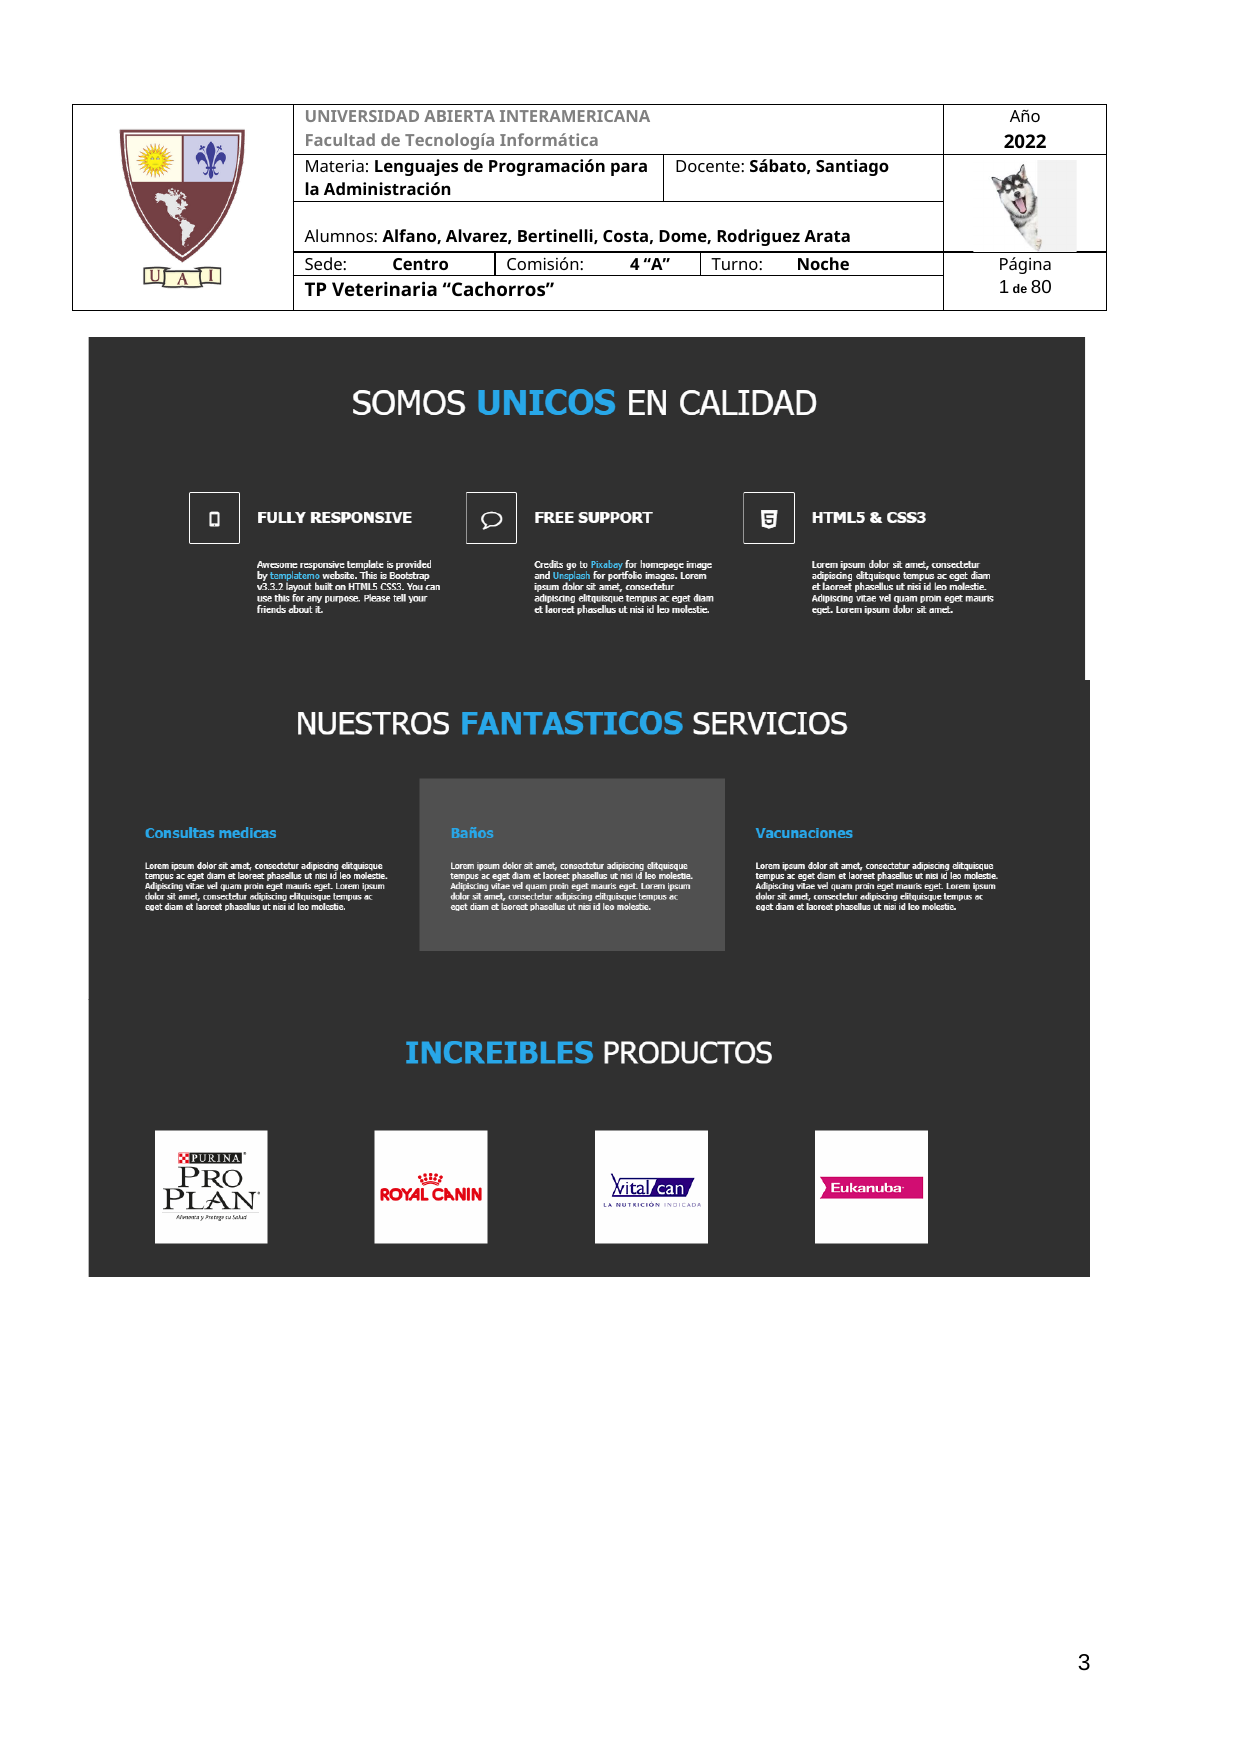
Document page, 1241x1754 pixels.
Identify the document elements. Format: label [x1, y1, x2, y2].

picture [117, 125, 249, 291]
picture [88, 337, 1090, 1277]
picture [973, 160, 1077, 252]
